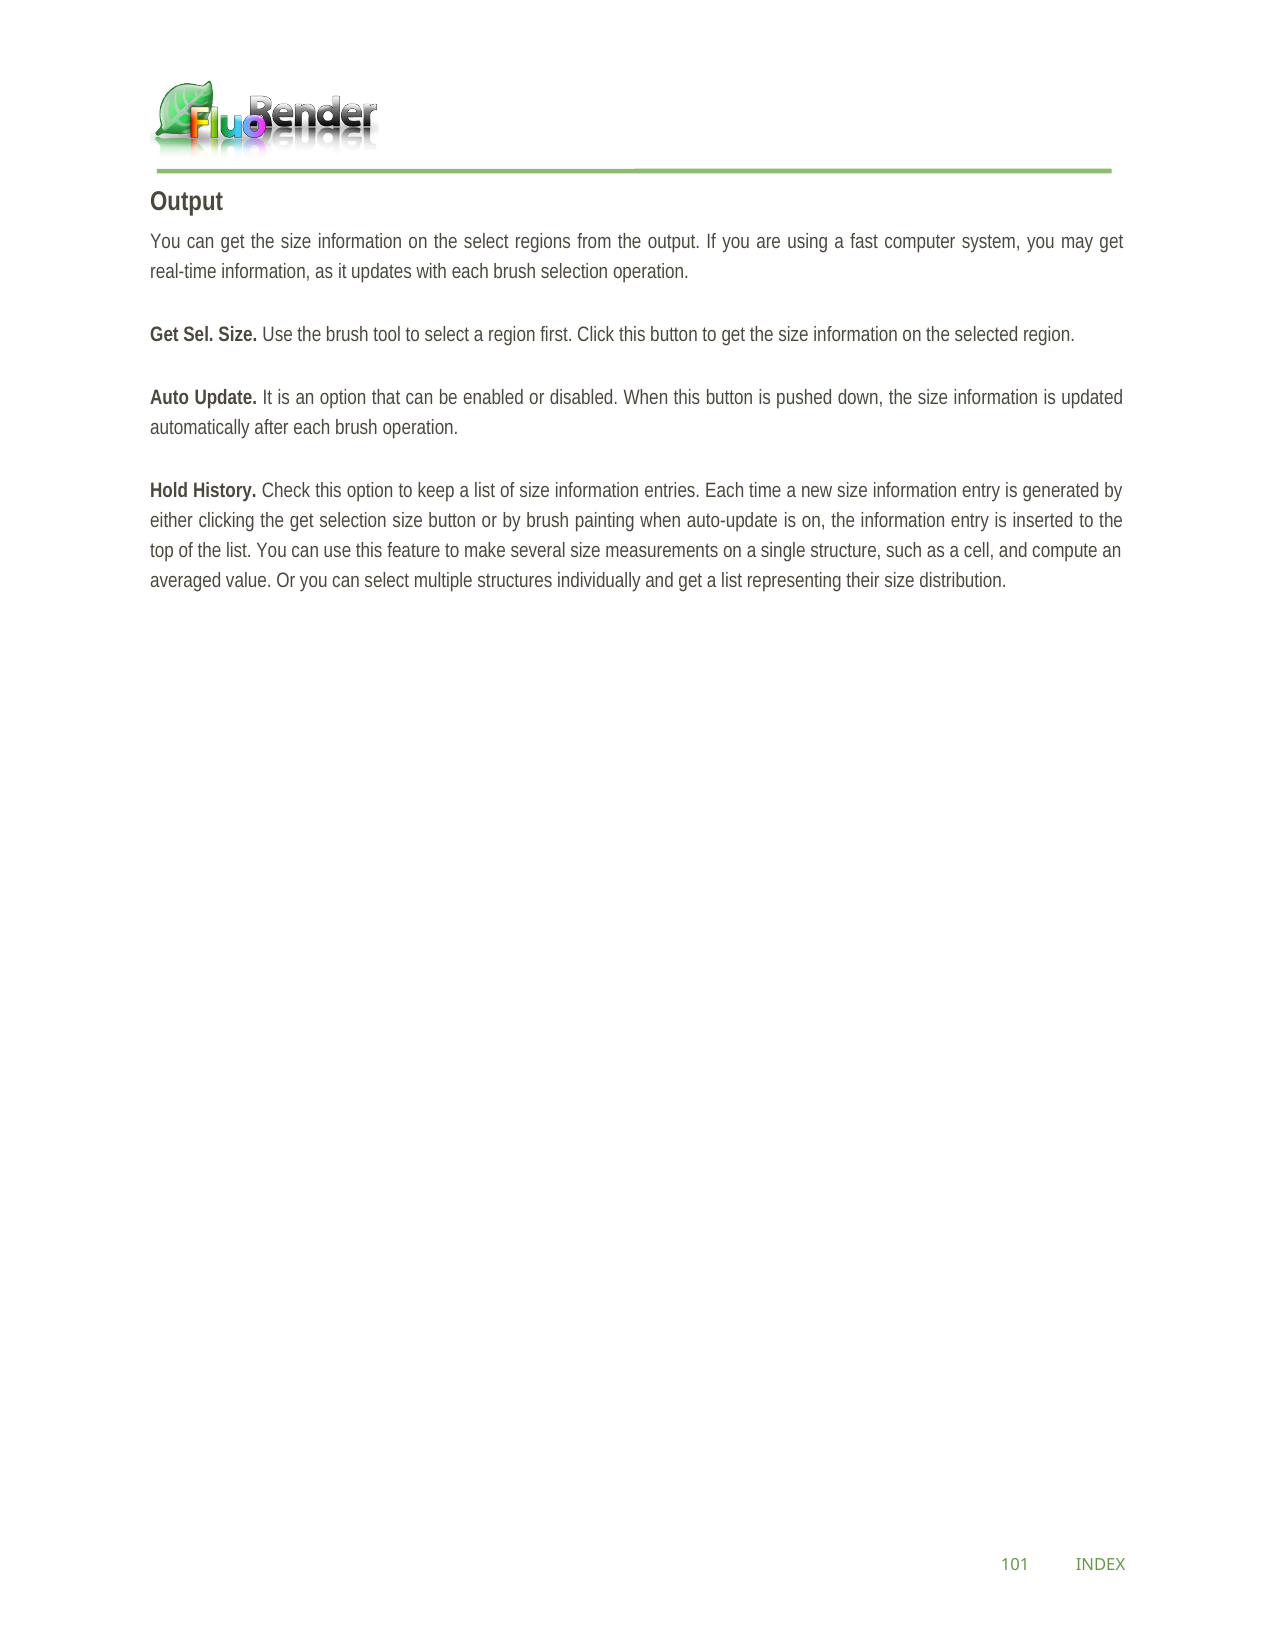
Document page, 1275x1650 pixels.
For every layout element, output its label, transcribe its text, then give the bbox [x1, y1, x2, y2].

text Get Sel. Size. Use the brush tool to select a region first. Click this button to get the size information on the selected region. [150, 322, 1125, 346]
text You can get the size information on the select regions from the output. If you are using a fast computer system, you may get real-time information, as it updates with each brush selection operation. [150, 229, 1125, 283]
subtitle Output [150, 185, 1125, 216]
text Auto Update. It is an option that can be enabled or disabled. When this button is pushed down, the size information is updated automatically after each brush operation. [150, 385, 1125, 439]
text Hold History. Check this option to keep a list of size information entries. Each time a new size information entry is generated by either clicking the get selection size button or by brush painting when auto-update is on, the information entry is inserted to the top of the list. You can use this feature to make several size measurements on a single structure, such as a cell, and compute an averaged value. Or you can select multiple structures individually and get a list representing their size distribution. [150, 478, 1125, 592]
picture [150, 75, 379, 162]
